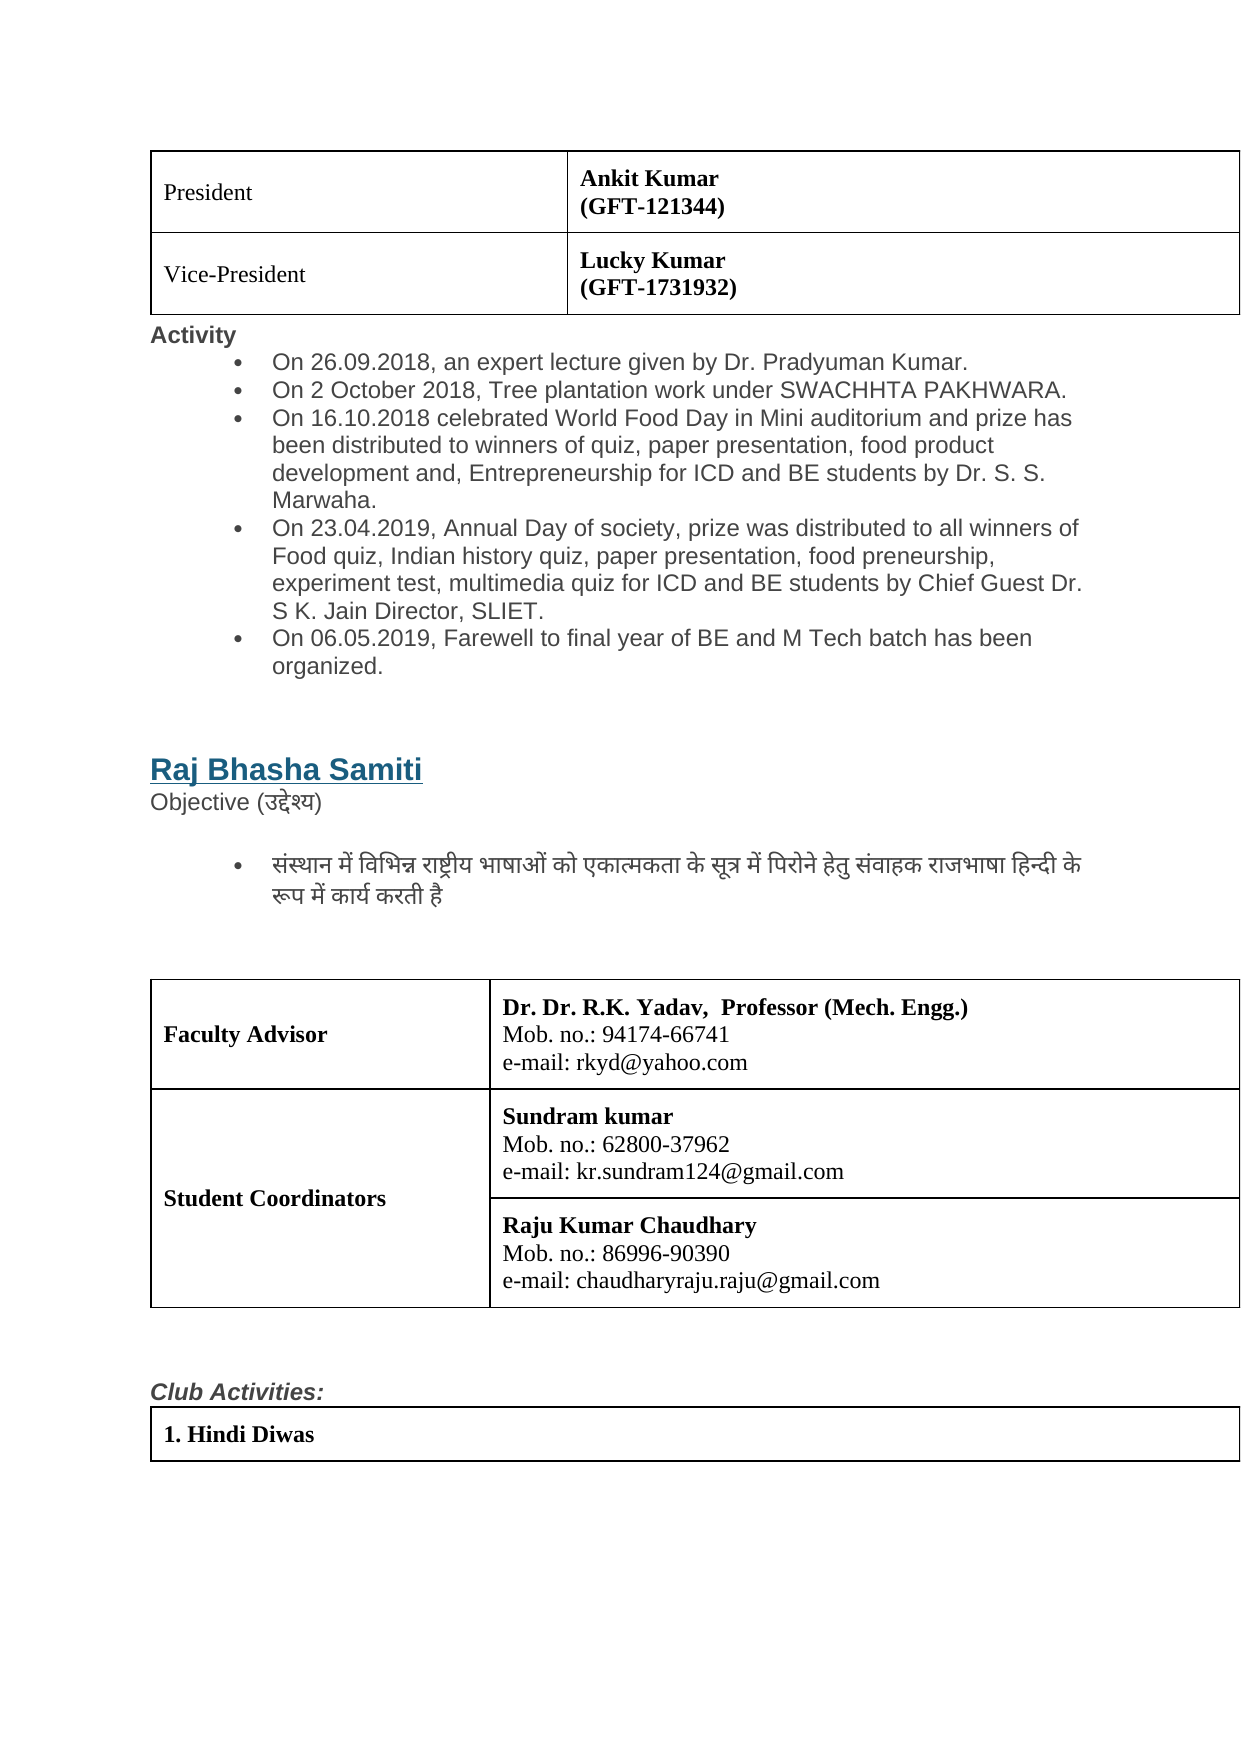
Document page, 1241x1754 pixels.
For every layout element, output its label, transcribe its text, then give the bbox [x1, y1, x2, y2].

list संस्थान में विभिन्न राष्ट्रीय भाषाओं को एकात्मकता के सूत्र में पिरोने हेतु संवाहक राजभाषा हिन्दी के रूप में कार्य करती है [234, 852, 1090, 914]
table_cell Sundram kumar Mob. no.: 62800-37962 e-mail: kr.sundram124@gmail.com [491, 1090, 1239, 1197]
text Activity [150, 315, 1090, 348]
text Raj Bhasha Samiti [150, 751, 1090, 787]
list On 2 October 2018, Tree plantation work under SWACHHTA PAKHWARA. [234, 376, 1090, 403]
text Club Activities: [150, 1373, 1090, 1406]
table_cell Student Coordinators [152, 1090, 489, 1307]
table_header Faculty Advisor [152, 980, 489, 1088]
list On 06.05.2019, Farewell to final year of BE and M Tech batch has been organized. [234, 624, 1090, 679]
table_cell Lucky Kumar (GFT-1731932) [568, 233, 1239, 313]
table_header Dr. Dr. R.K. Yadav, Professor (Mech. Engg.) Mob. no.: 94174-66741 e-mail: rkyd@yahoo.com [491, 980, 1239, 1088]
list On 23.04.2019, Annual Day of society, prize was distributed to all winners of Food quiz, Indian history quiz, paper presentation, food preneurship, experiment test, multimedia quiz for ICD and BE students by Chief Guest Dr. S K. Jain Director, SLIET. [234, 514, 1090, 624]
text Objective (उद्देश्य) [150, 787, 1090, 820]
table_cell President [152, 152, 567, 232]
table_cell Ankit Kumar (GFT-121344) [568, 152, 1239, 232]
table_cell Vice-President [152, 233, 567, 313]
list On 16.10.2018 celebrated World Food Day in Mini auditorium and prize has been distributed to winners of quiz, paper presentation, food product development and, Entrepreneurship for ICD and BE students by Dr. S. S. Marwaha. [234, 403, 1090, 514]
table_header 1. Hindi Diwas [152, 1408, 1239, 1460]
table_cell Raju Kumar Chaudhary Mob. no.: 86996-90390 e-mail: chaudharyraju.raju@gmail.com [491, 1199, 1239, 1307]
list On 26.09.2018, an expert lecture given by Dr. Pradyuman Kumar. [234, 348, 1090, 376]
